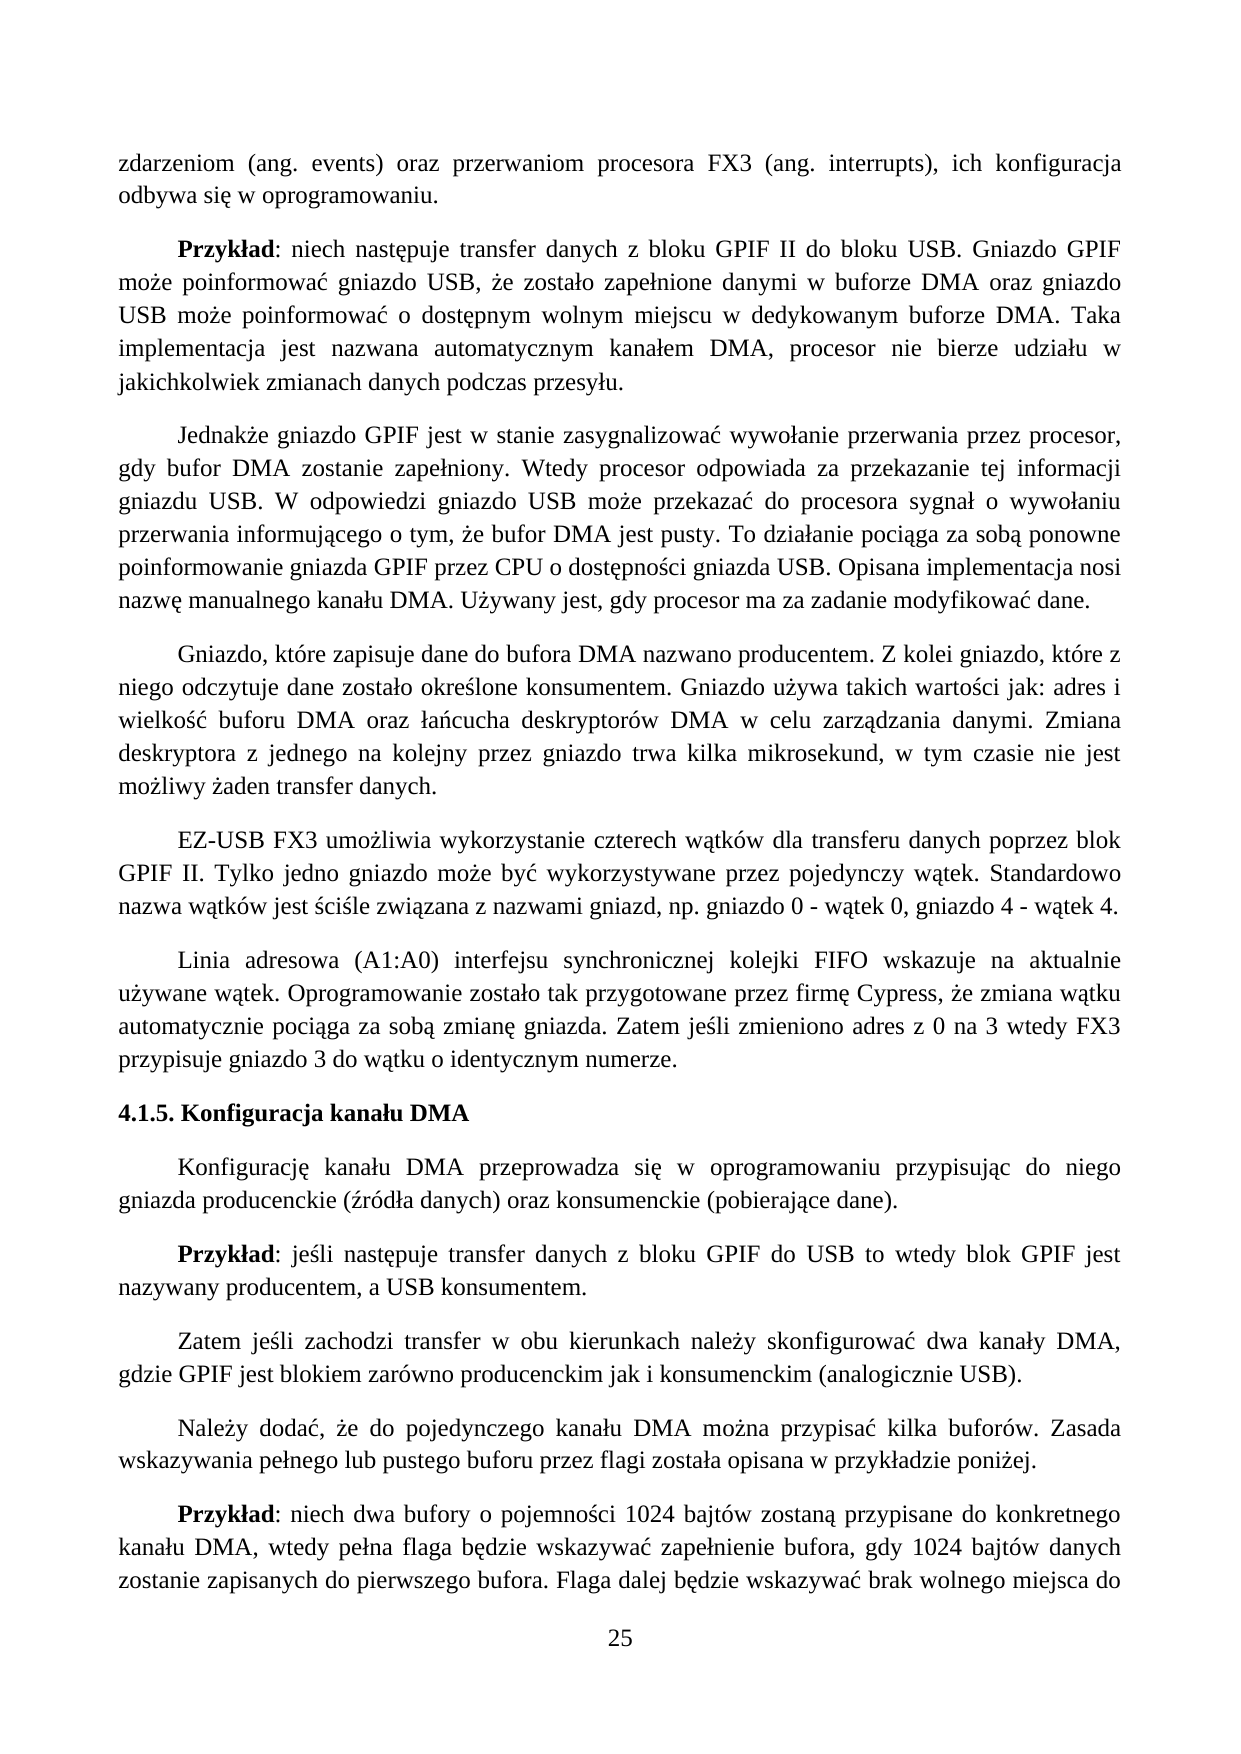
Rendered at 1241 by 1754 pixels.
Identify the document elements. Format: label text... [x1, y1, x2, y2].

text EZ-USB FX3 umożliwia wykorzystanie czterech wątków dla transferu danych poprzez blok GPIF II. Tylko jedno gniazdo może być wykorzystywane przez pojedynczy wątek. Standardowo nazwa wątków jest ściśle związana z nazwami gniazd, np. gniazdo 0 - wątek 0, gniazdo 4 - wątek 4. [118, 825, 1122, 920]
text Linia adresowa (A1:A0) interfejsu synchronicznej kolejki FIFO wskazuje na aktualnie używane wątek. Oprogramowanie zostało tak przygotowane przez firmę Cypress, że zmiana wątku automatycznie pociąga za sobą zmianę gniazda. Zatem jeśli zmieniono adres z 0 na 3 wtedy FX3 przypisuje gniazdo 3 do wątku o identycznym numerze. [118, 945, 1122, 1073]
text Przykład: niech następuje transfer danych z bloku GPIF II do bloku USB. Gniazdo GPIF może poinformować gniazdo USB, że zostało zapełnione danymi w buforze DMA oraz gniazdo USB może poinformować o dostępnym wolnym miejscu w dedykowanym buforze DMA. Taka implementacja jest nazwana automatycznym kanałem DMA, procesor nie bierze udziału w jakichkolwiek zmianach danych podczas przesyłu. [118, 234, 1122, 395]
subtitle 4.1.5. Konfiguracja kanału DMA [118, 1098, 1122, 1127]
text Jednakże gniazdo GPIF jest w stanie zasygnalizować wywołanie przerwania przez procesor, gdy bufor DMA zostanie zapełniony. Wtedy procesor odpowiada za przekazanie tej informacji gniazdu USB. W odpowiedzi gniazdo USB może przekazać do procesora sygnał o wywołaniu przerwania informującego o tym, że bufor DMA jest pusty. To działanie pociąga za sobą ponowne poinformowanie gniazda GPIF przez CPU o dostępności gniazda USB. Opisana implementacja nosi nazwę manualnego kanału DMA. Używany jest, gdy procesor ma za zadanie modyfikować dane. [118, 420, 1122, 614]
text Konfigurację kanału DMA przeprowadza się w oprogramowaniu przypisując do niego gniazda producenckie (źródła danych) oraz konsumenckie (pobierające dane). [118, 1152, 1122, 1214]
text Zatem jeśli zachodzi transfer w obu kierunkach należy skonfigurować dwa kanały DMA, gdzie GPIF jest blokiem zarówno producenckim jak i konsumenckim (analogicznie USB). [118, 1326, 1122, 1387]
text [118, 1499, 1122, 1594]
text Przykład: jeśli następuje transfer danych z bloku GPIF do USB to wtedy blok GPIF jest nazywany producentem, a USB konsumentem. [118, 1239, 1122, 1301]
text Gniazdo, które zapisuje dane do bufora DMA nazwano producentem. Z kolei gniazdo, które z niego odczytuje dane zostało określone konsumentem. Gniazdo używa takich wartości jak: adres i wielkość buforu DMA oraz łańcucha deskryptorów DMA w celu zarządzania danymi. Zmiana deskryptora z jednego na kolejny przez gniazdo trwa kilka mikrosekund, w tym czasie nie jest możliwy żaden transfer danych. [118, 639, 1122, 800]
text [118, 148, 1122, 209]
text Należy dodać, że do pojedynczego kanału DMA można przypisać kilka buforów. Zasada wskazywania pełnego lub pustego buforu przez flagi została opisana w przykładzie poniżej. [118, 1413, 1122, 1474]
